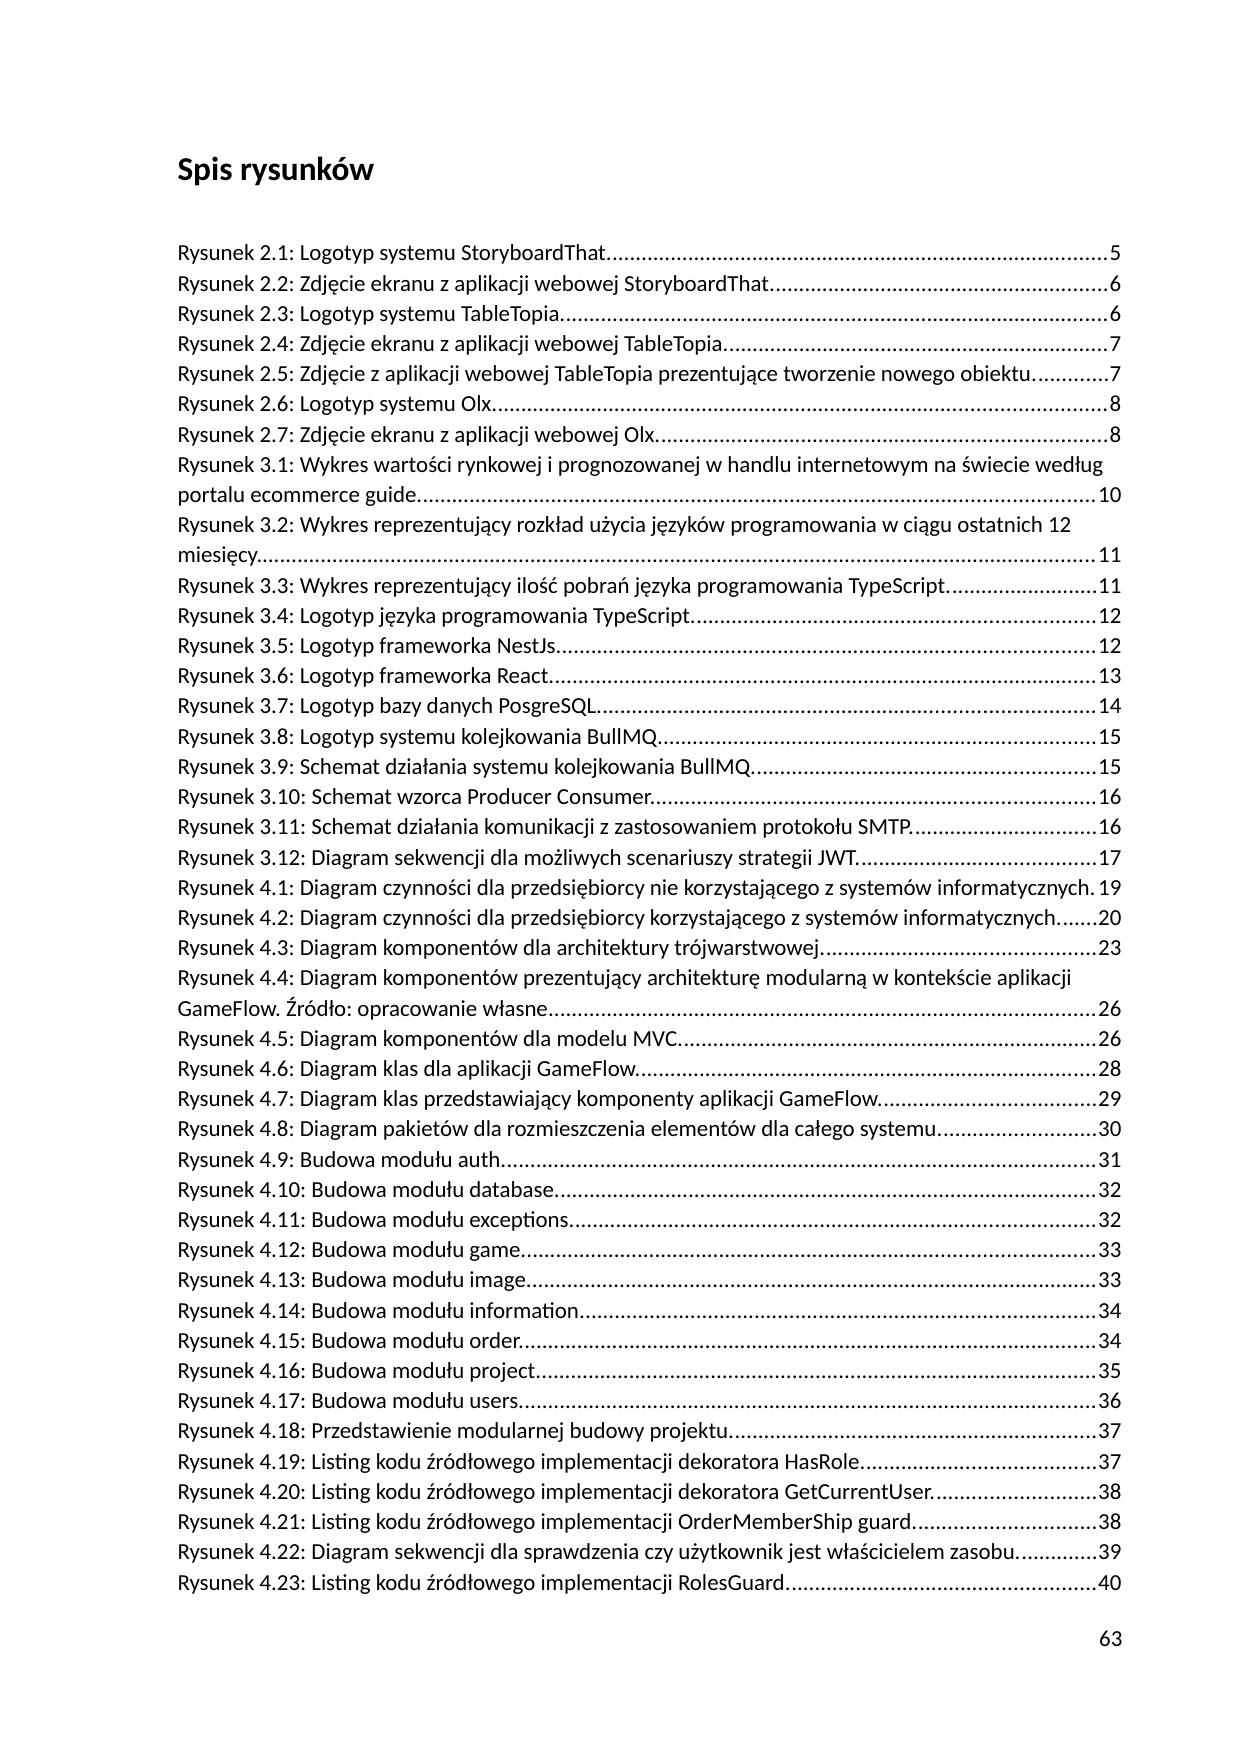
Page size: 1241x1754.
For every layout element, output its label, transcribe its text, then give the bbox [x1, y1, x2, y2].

text Rysunek 3.8: Logotyp systemu kolejkowania BullMQ. 15 [177, 722, 1122, 750]
text Rysunek 4.12: Budowa modułu game. 33 [177, 1235, 1122, 1263]
text Rysunek 4.5: Diagram komponentów dla modelu MVC. 26 [177, 1024, 1122, 1052]
text Rysunek 2.2: Zdjęcie ekranu z aplikacji webowej StoryboardThat. 6 [177, 269, 1122, 297]
text Rysunek 4.21: Listing kodu źródłowego implementacji OrderMemberShip guard. 38 [177, 1507, 1122, 1535]
text Rysunek 2.1: Logotyp systemu StoryboardThat. 5 [177, 238, 1122, 267]
text Rysunek 3.9: Schemat działania systemu kolejkowania BullMQ. 15 [177, 752, 1122, 780]
text Rysunek 3.2: Wykres reprezentujący rozkład użycia języków programowania w ciągu ostatnich 12 miesięcy. 11 [177, 510, 1122, 569]
text Rysunek 3.1: Wykres wartości rynkowej i prognozowanej w handlu internetowym na świecie według portalu ecommerce guide. 10 [177, 450, 1122, 508]
text Rysunek 3.10: Schemat wzorca Producer Consumer. 16 [177, 782, 1122, 810]
subtitle Spis rysunków [177, 148, 1122, 188]
text Rysunek 4.6: Diagram klas dla aplikacji GameFlow. 28 [177, 1054, 1122, 1082]
text Rysunek 4.9: Budowa modułu auth. 31 [177, 1145, 1122, 1173]
text Rysunek 4.20: Listing kodu źródłowego implementacji dekoratora GetCurrentUser. 38 [177, 1477, 1122, 1505]
text Rysunek 3.4: Logotyp języka programowania TypeScript. 12 [177, 601, 1122, 629]
text Rysunek 4.17: Budowa modułu users. 36 [177, 1386, 1122, 1414]
text Rysunek 2.4: Zdjęcie ekranu z aplikacji webowej TableTopia. 7 [177, 329, 1122, 357]
text Rysunek 2.5: Zdjęcie z aplikacji webowej TableTopia prezentujące tworzenie nowego obiektu. 7 [177, 359, 1122, 387]
text Rysunek 4.3: Diagram komponentów dla architektury trójwarstwowej. 23 [177, 933, 1122, 961]
text Rysunek 4.14: Budowa modułu information. 34 [177, 1296, 1122, 1324]
text Rysunek 4.23: Listing kodu źródłowego implementacji RolesGuard. 40 [177, 1568, 1122, 1596]
text Rysunek 4.15: Budowa modułu order. 34 [177, 1326, 1122, 1354]
text Rysunek 3.12: Diagram sekwencji dla możliwych scenariuszy strategii JWT. 17 [177, 843, 1122, 871]
text Rysunek 4.7: Diagram klas przedstawiający komponenty aplikacji GameFlow. 29 [177, 1084, 1122, 1112]
text Rysunek 4.22: Diagram sekwencji dla sprawdzenia czy użytkownik jest właścicielem zasobu. 39 [177, 1537, 1122, 1566]
text Rysunek 3.5: Logotyp frameworka NestJs. 12 [177, 631, 1122, 659]
text Rysunek 4.2: Diagram czynności dla przedsiębiorcy korzystającego z systemów informatycznych. 20 [177, 903, 1122, 931]
text Rysunek 3.11: Schemat działania komunikacji z zastosowaniem protokołu SMTP. 16 [177, 812, 1122, 841]
text Rysunek 4.8: Diagram pakietów dla rozmieszczenia elementów dla całego systemu. 30 [177, 1114, 1122, 1143]
text Rysunek 4.13: Budowa modułu image. 33 [177, 1266, 1122, 1294]
text Rysunek 4.11: Budowa modułu exceptions. 32 [177, 1205, 1122, 1233]
text Rysunek 4.19: Listing kodu źródłowego implementacji dekoratora HasRole. 37 [177, 1447, 1122, 1475]
text Rysunek 2.7: Zdjęcie ekranu z aplikacji webowej Olx. 8 [177, 420, 1122, 448]
text Rysunek 4.10: Budowa modułu database. 32 [177, 1175, 1122, 1203]
text Rysunek 4.1: Diagram czynności dla przedsiębiorcy nie korzystającego z systemów informatycznych. 19 [177, 873, 1122, 901]
text Rysunek 3.3: Wykres reprezentujący ilość pobrań języka programowania TypeScript. 11 [177, 571, 1122, 599]
text Rysunek 4.16: Budowa modułu project. 35 [177, 1356, 1122, 1384]
text Rysunek 4.4: Diagram komponentów prezentujący architekturę modularną w kontekście aplikacji GameFlow. Źródło: opracowanie własne 26 [177, 963, 1122, 1022]
text Rysunek 3.6: Logotyp frameworka React. 13 [177, 661, 1122, 689]
text Rysunek 3.7: Logotyp bazy danych PosgreSQL. 14 [177, 692, 1122, 720]
text Rysunek 4.18: Przedstawienie modularnej budowy projektu. 37 [177, 1417, 1122, 1445]
text Rysunek 2.3: Logotyp systemu TableTopia. 6 [177, 299, 1122, 327]
text Rysunek 2.6: Logotyp systemu Olx. 8 [177, 389, 1122, 418]
